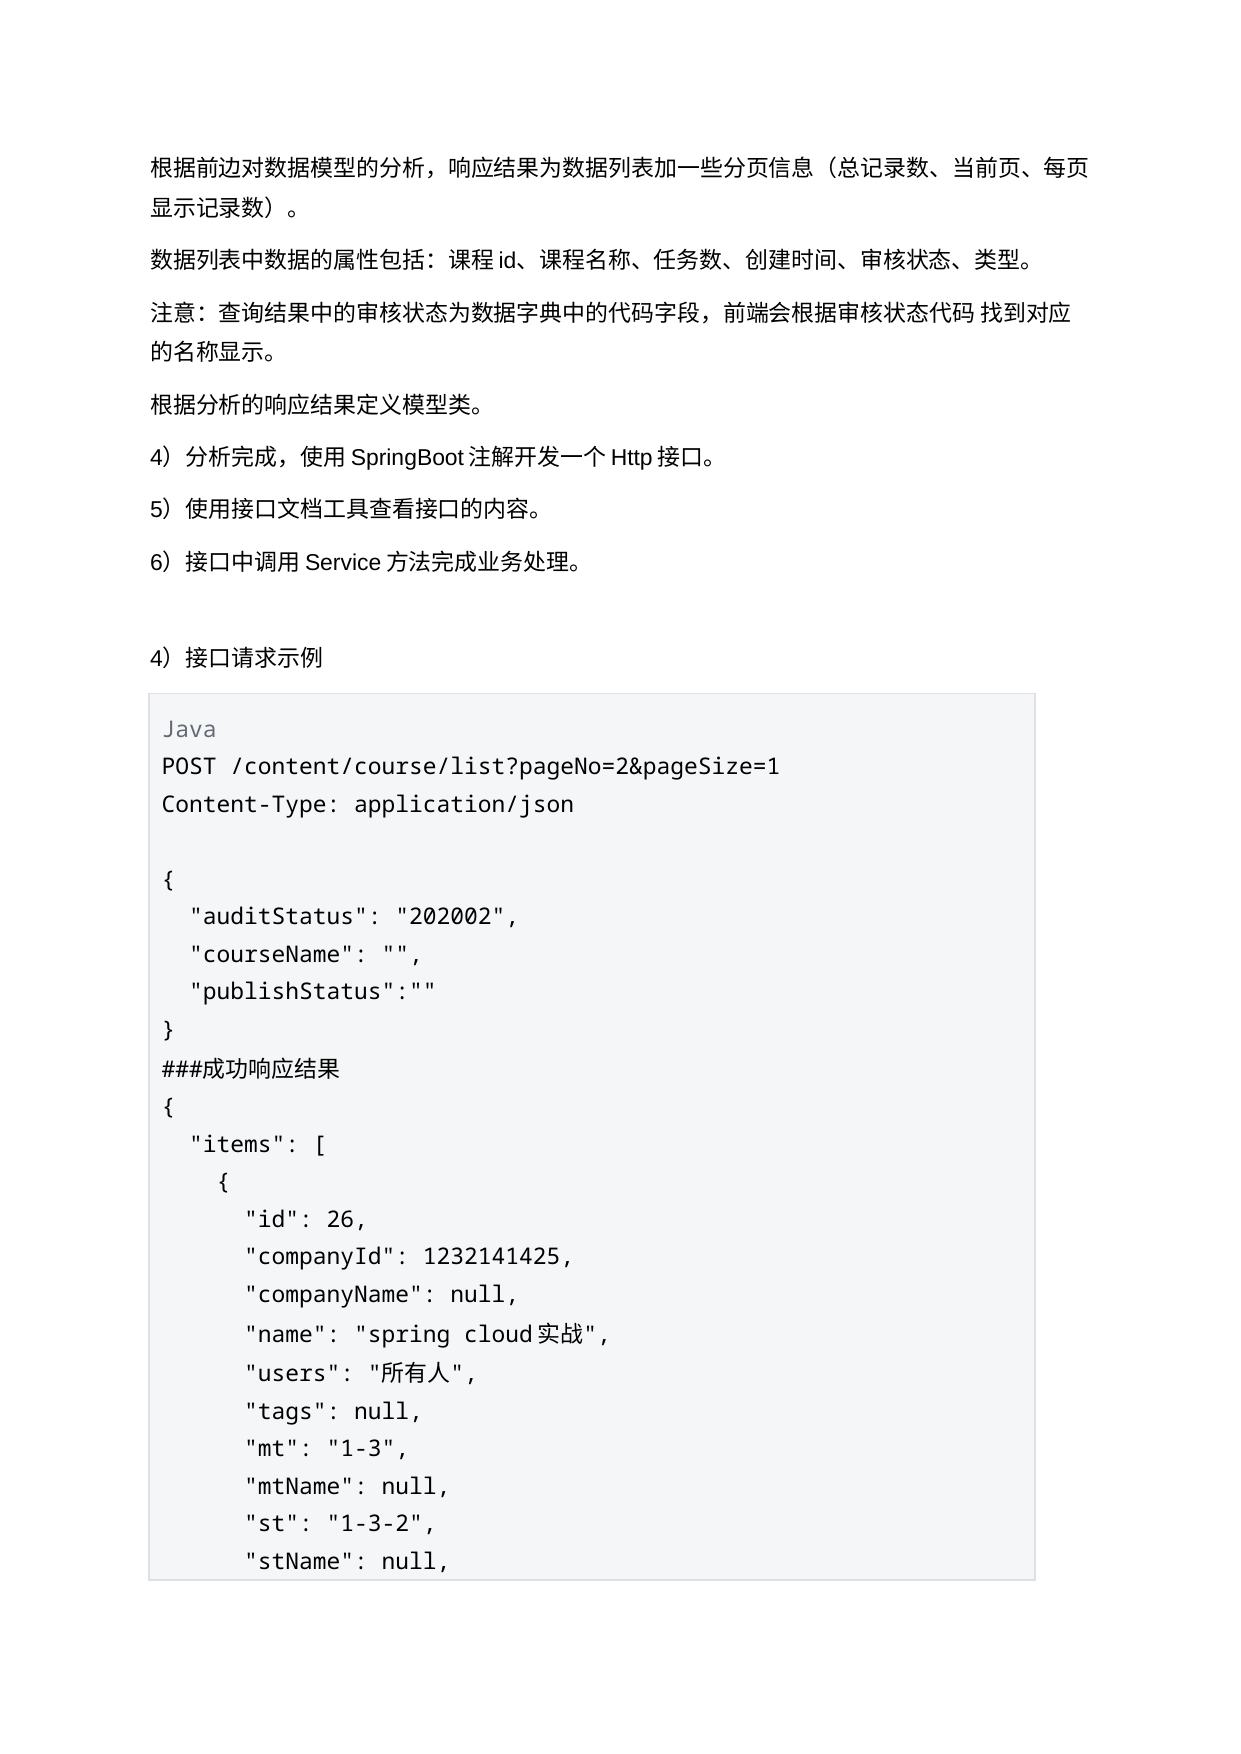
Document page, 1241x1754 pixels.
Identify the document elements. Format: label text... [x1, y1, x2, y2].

text 4）分析完成，使用SpringBoot注解开发一个Http接口。 [150, 439, 1090, 472]
text 注意：查询结果中的审核状态为数据字典中的代码字段，前端会根据审核状态代码 找到对应的名称显示。 [150, 294, 1090, 367]
text 6）接口中调用Service方法完成业务处理。 [150, 543, 1090, 577]
text 根据分析的响应结果定义模型类。 [150, 386, 1090, 420]
text 4）接口请求示例 [150, 640, 1090, 673]
text 5）使用接口文档工具查看接口的内容。 [150, 491, 1090, 524]
text 数据列表中数据的属性包括：课程id、课程名称、任务数、创建时间、审核状态、类型。 [150, 242, 1090, 275]
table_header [150, 694, 1034, 1579]
text 根据前边对数据模型的分析，响应结果为数据列表加一些分页信息（总记录数、当前页、每页显示记录数）。 [150, 150, 1090, 223]
